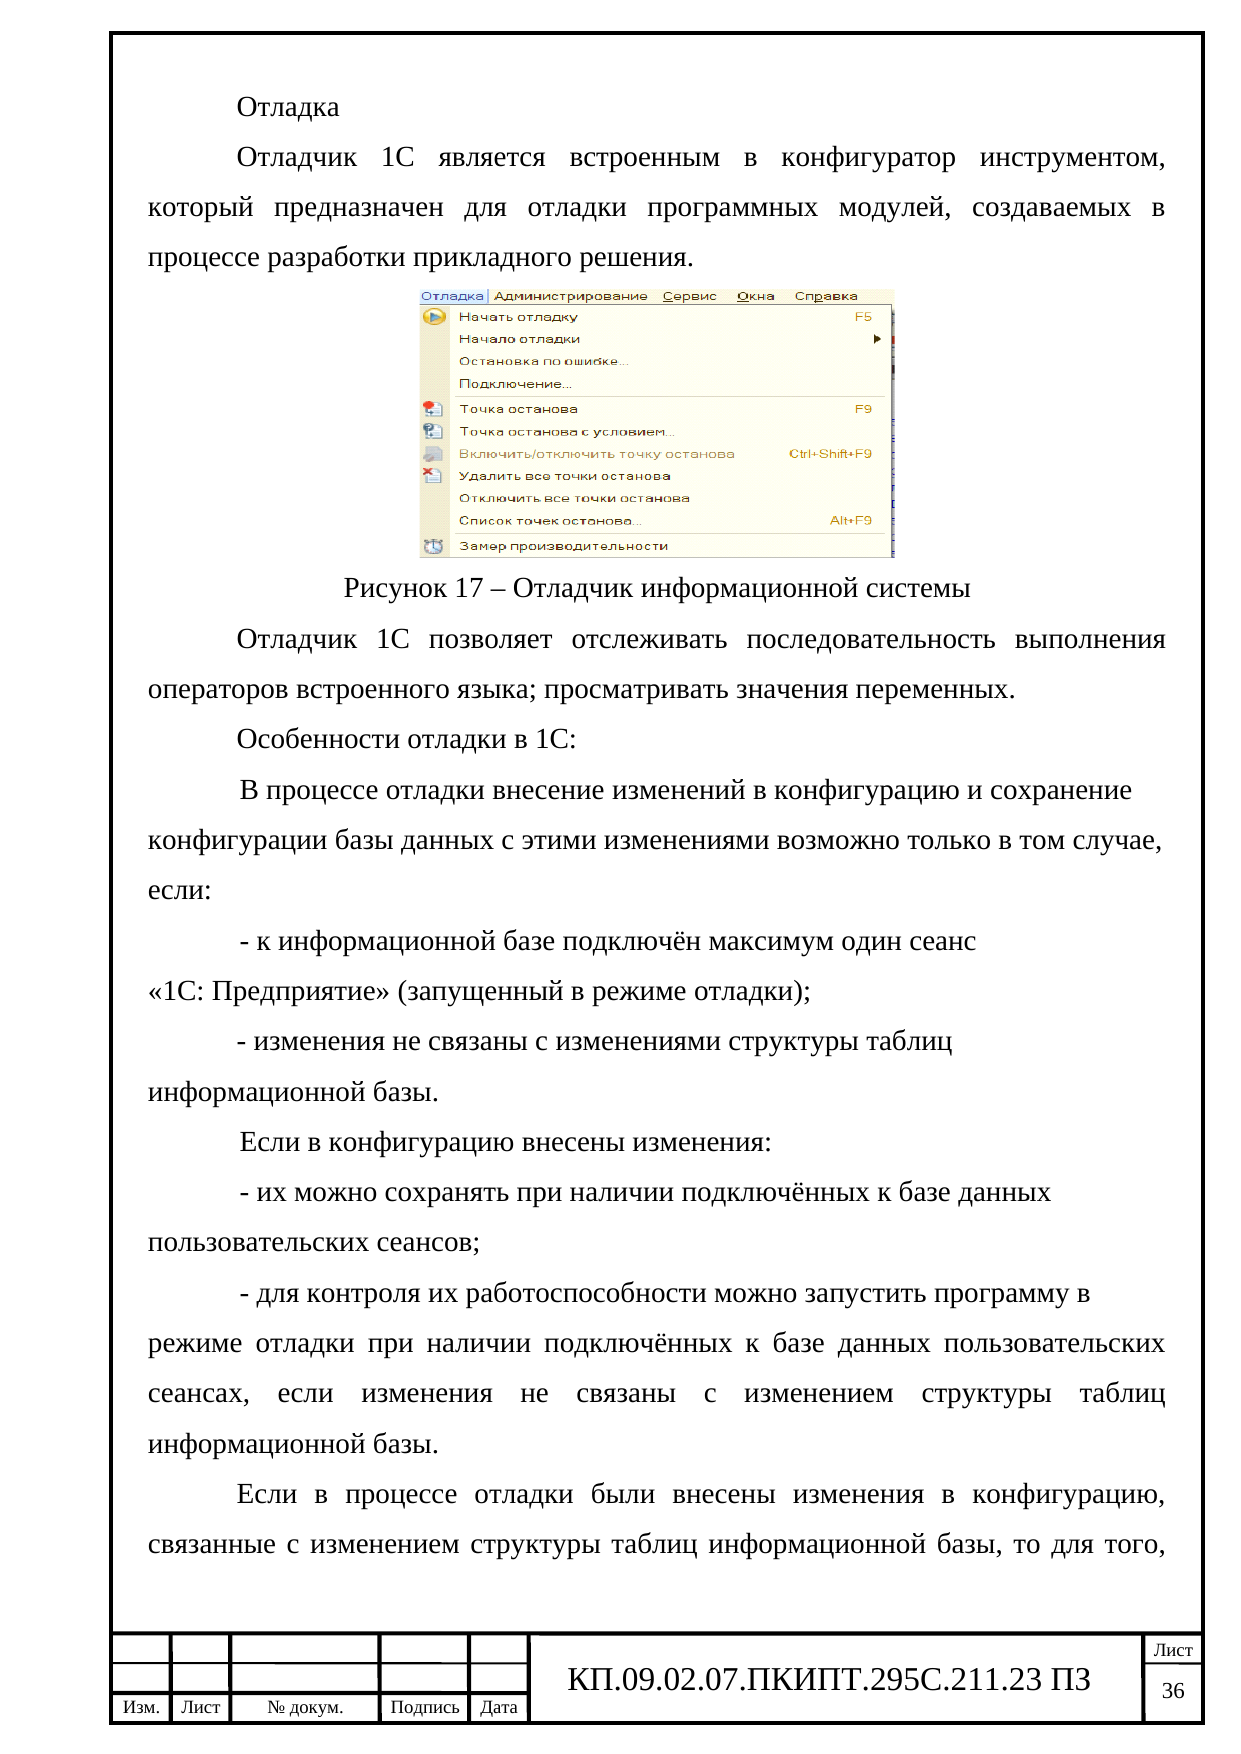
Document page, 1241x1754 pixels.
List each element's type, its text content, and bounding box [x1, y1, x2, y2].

text Отладчик 1С позволяет отслеживать последовательность выполнения операторов встроенного языка; просматривать значения переменных. [148, 621, 1167, 705]
list конфигурации базы данных с этими изменениями возможно только в том случае, если: [148, 822, 1167, 906]
list - для контроля их работоспособности можно запустить программу в [239, 1275, 1167, 1308]
picture [419, 289, 895, 558]
list информационной базы. [148, 1074, 1167, 1107]
list Если в конфигурацию внесены изменения: [239, 1124, 1167, 1157]
list - изменения не связаны с изменениями структуры таблиц [236, 1023, 1167, 1057]
list «1С: Предприятие» (запущенный в режиме отладки); [148, 973, 1167, 1007]
list В процессе отладки внесение изменений в конфигурацию и сохранение [239, 772, 1167, 805]
text Отладчик 1С является встроенным в конфигуратор инструментом, который предназначен для отладки программных модулей, создаваемых в процессе разработки прикладного решения. [148, 139, 1167, 273]
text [148, 1476, 1167, 1560]
list режиме отладки при наличии подключённых к базе данных пользовательских сеансах, если изменения не связаны с изменением структуры таблиц информационной базы. [148, 1325, 1167, 1459]
list пользовательских сеансов; [148, 1224, 1167, 1258]
text Отладка [148, 89, 1167, 122]
text Особенности отладки в 1С: [148, 721, 1167, 755]
text Рисунок 17 – Отладчик информационной системы [148, 571, 1167, 604]
list - к информационной базе подключён максимум один сеанс [239, 923, 1167, 956]
list - их можно сохранять при наличии подключённых к базе данных [239, 1174, 1167, 1208]
